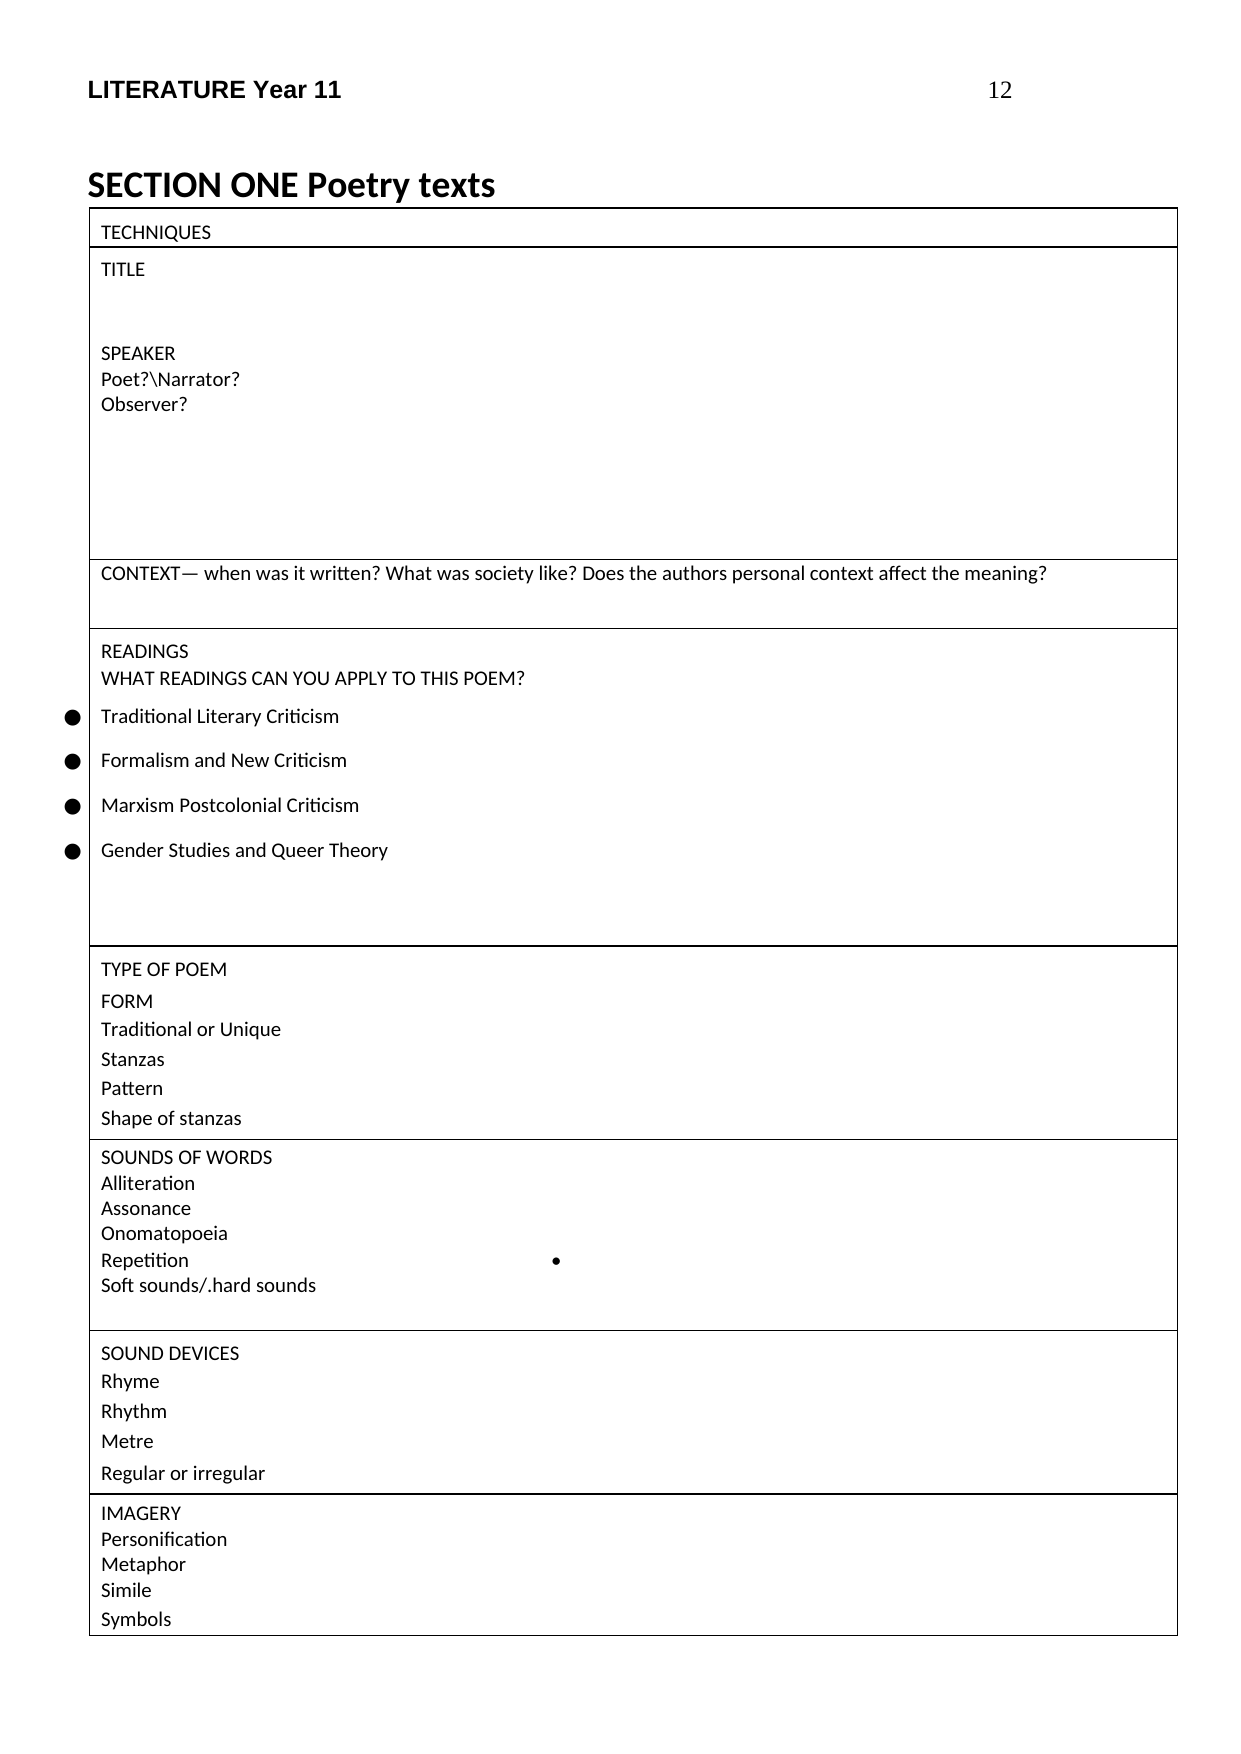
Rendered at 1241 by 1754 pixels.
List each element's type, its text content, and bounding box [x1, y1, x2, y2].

text SECTION ONE Poetry texts [87, 161, 1179, 207]
table_cell TYPE OF POEM FORM Traditional or Unique Stanzas Pattern Shape of stanzas [90, 947, 1177, 1138]
table_cell SOUNDS OF WORDS Alliteration Assonance Onomatopoeia Repetition • Soft sounds/.hard sounds [90, 1140, 1177, 1330]
table_cell CONTEXT— when was it written? What was society like? Does the authors personal context affect the meaning? [90, 560, 1177, 628]
table_cell READINGS WHAT READINGS CAN YOU APPLY TO THIS POEM? Traditional Literary Criticism Formalism and New Criticism Marxism Postcolonial Criticism Gender Studies and Queer Theory [90, 629, 1177, 945]
table_cell SOUND DEVICES Rhyme Rhythm Metre Regular or irregular [90, 1331, 1177, 1493]
table_cell IMAGERY Personification Metaphor Simile Symbols [90, 1495, 1177, 1635]
table_header TECHNIQUES [90, 209, 1177, 246]
table_cell TITLE SPEAKER Poet?\Narrator? Observer? [90, 248, 1177, 558]
